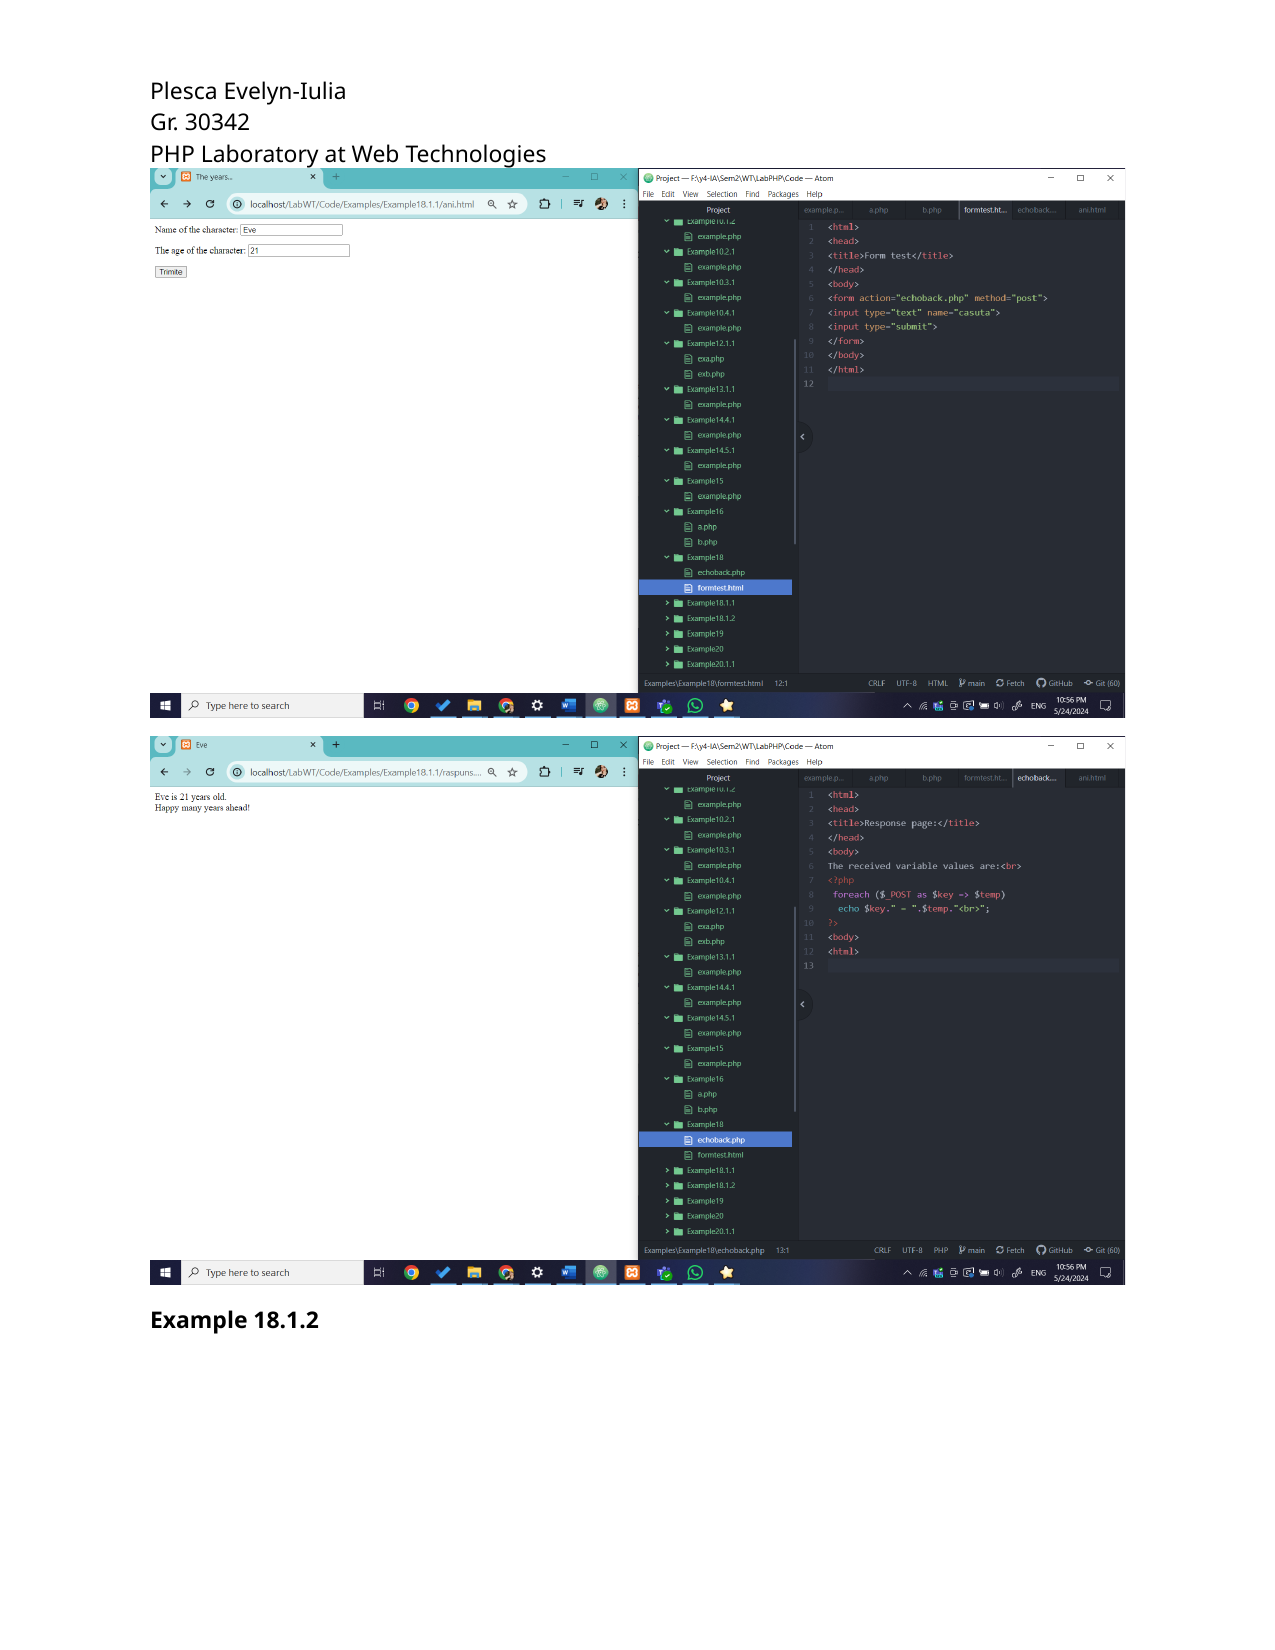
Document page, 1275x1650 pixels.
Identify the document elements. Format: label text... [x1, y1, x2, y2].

picture [150, 736, 1125, 1285]
text Example 18.1.2 [150, 1304, 1125, 1335]
picture [150, 168, 1125, 718]
